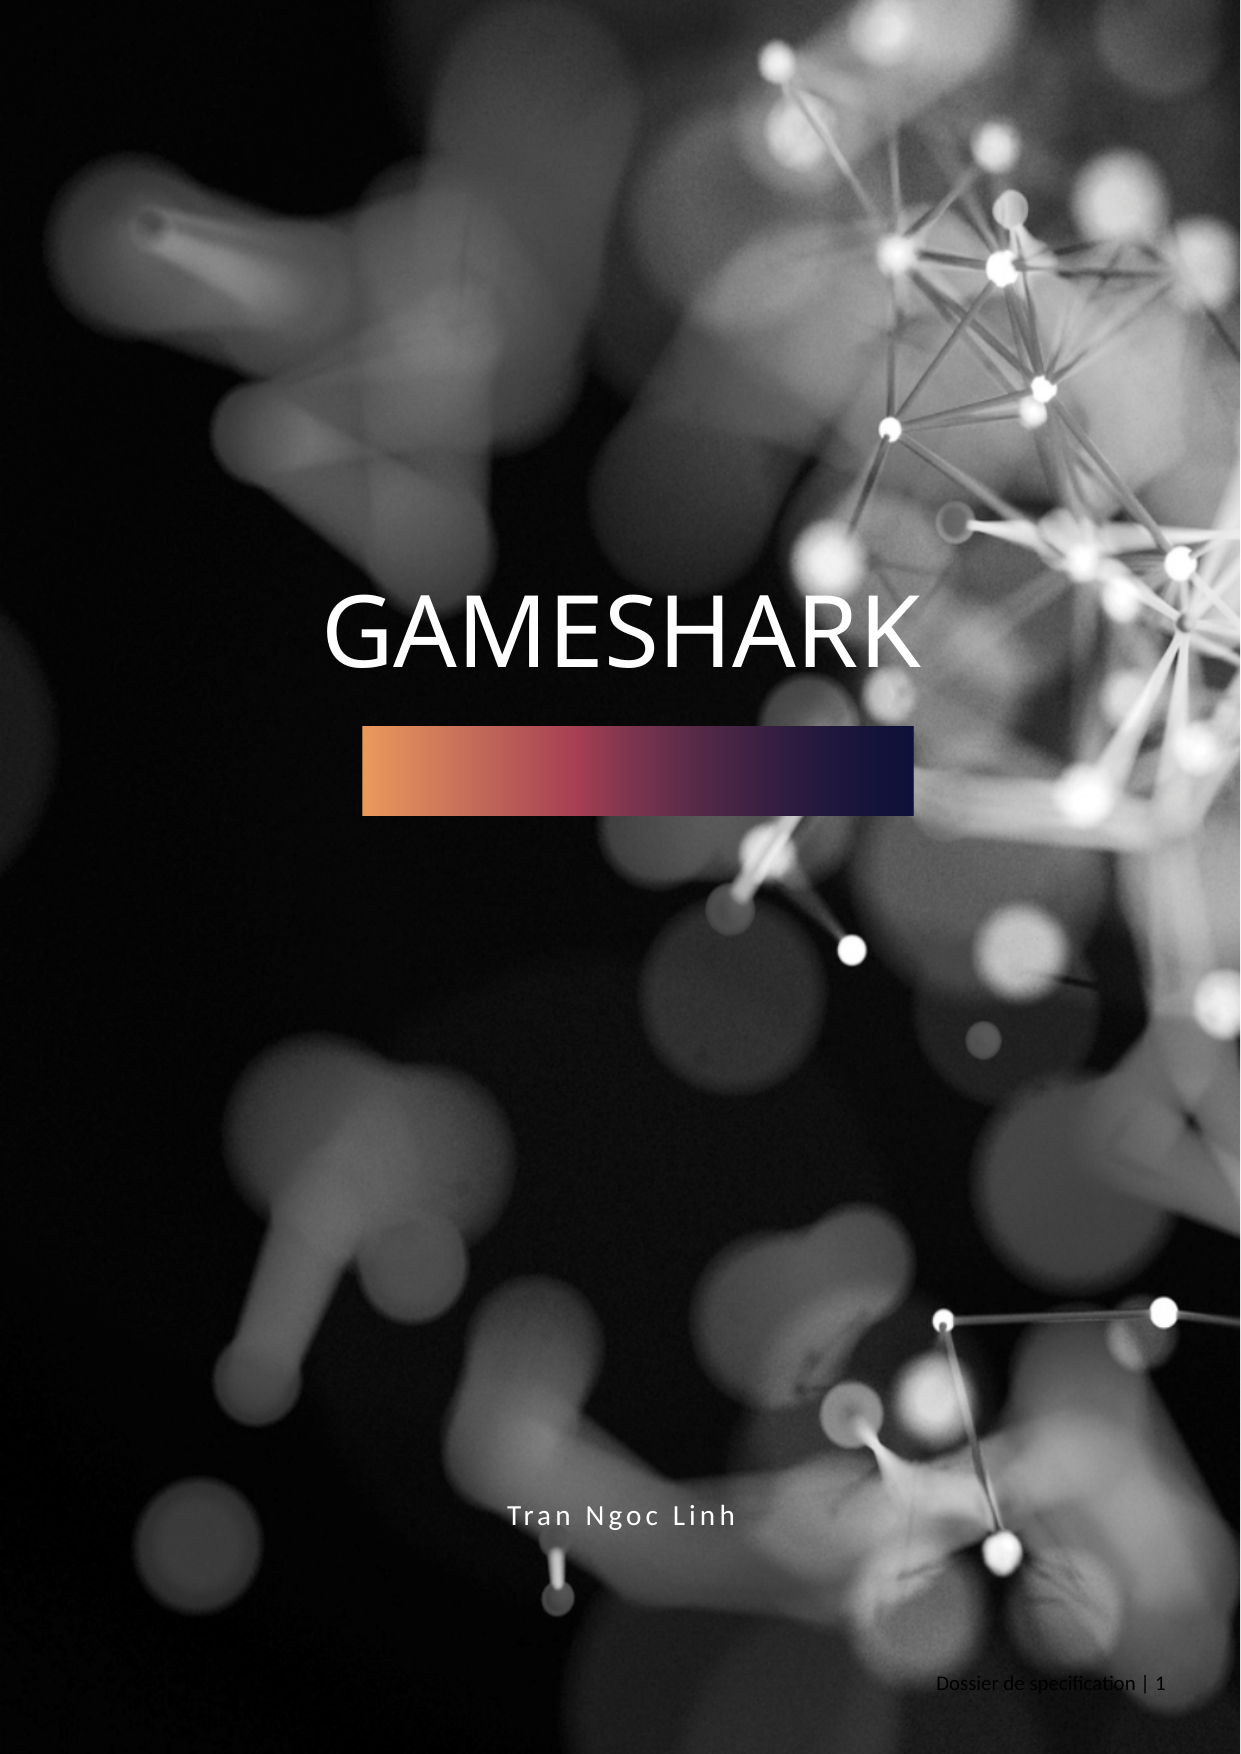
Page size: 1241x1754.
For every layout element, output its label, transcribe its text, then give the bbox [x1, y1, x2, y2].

table_cell Tran Ngoc Linh [75, 856, 1167, 1532]
picture [0, 0, 1241, 1754]
table_cell [75, 697, 1167, 856]
table_header [75, 111, 1167, 561]
table_cell Gameshark [75, 561, 1167, 697]
